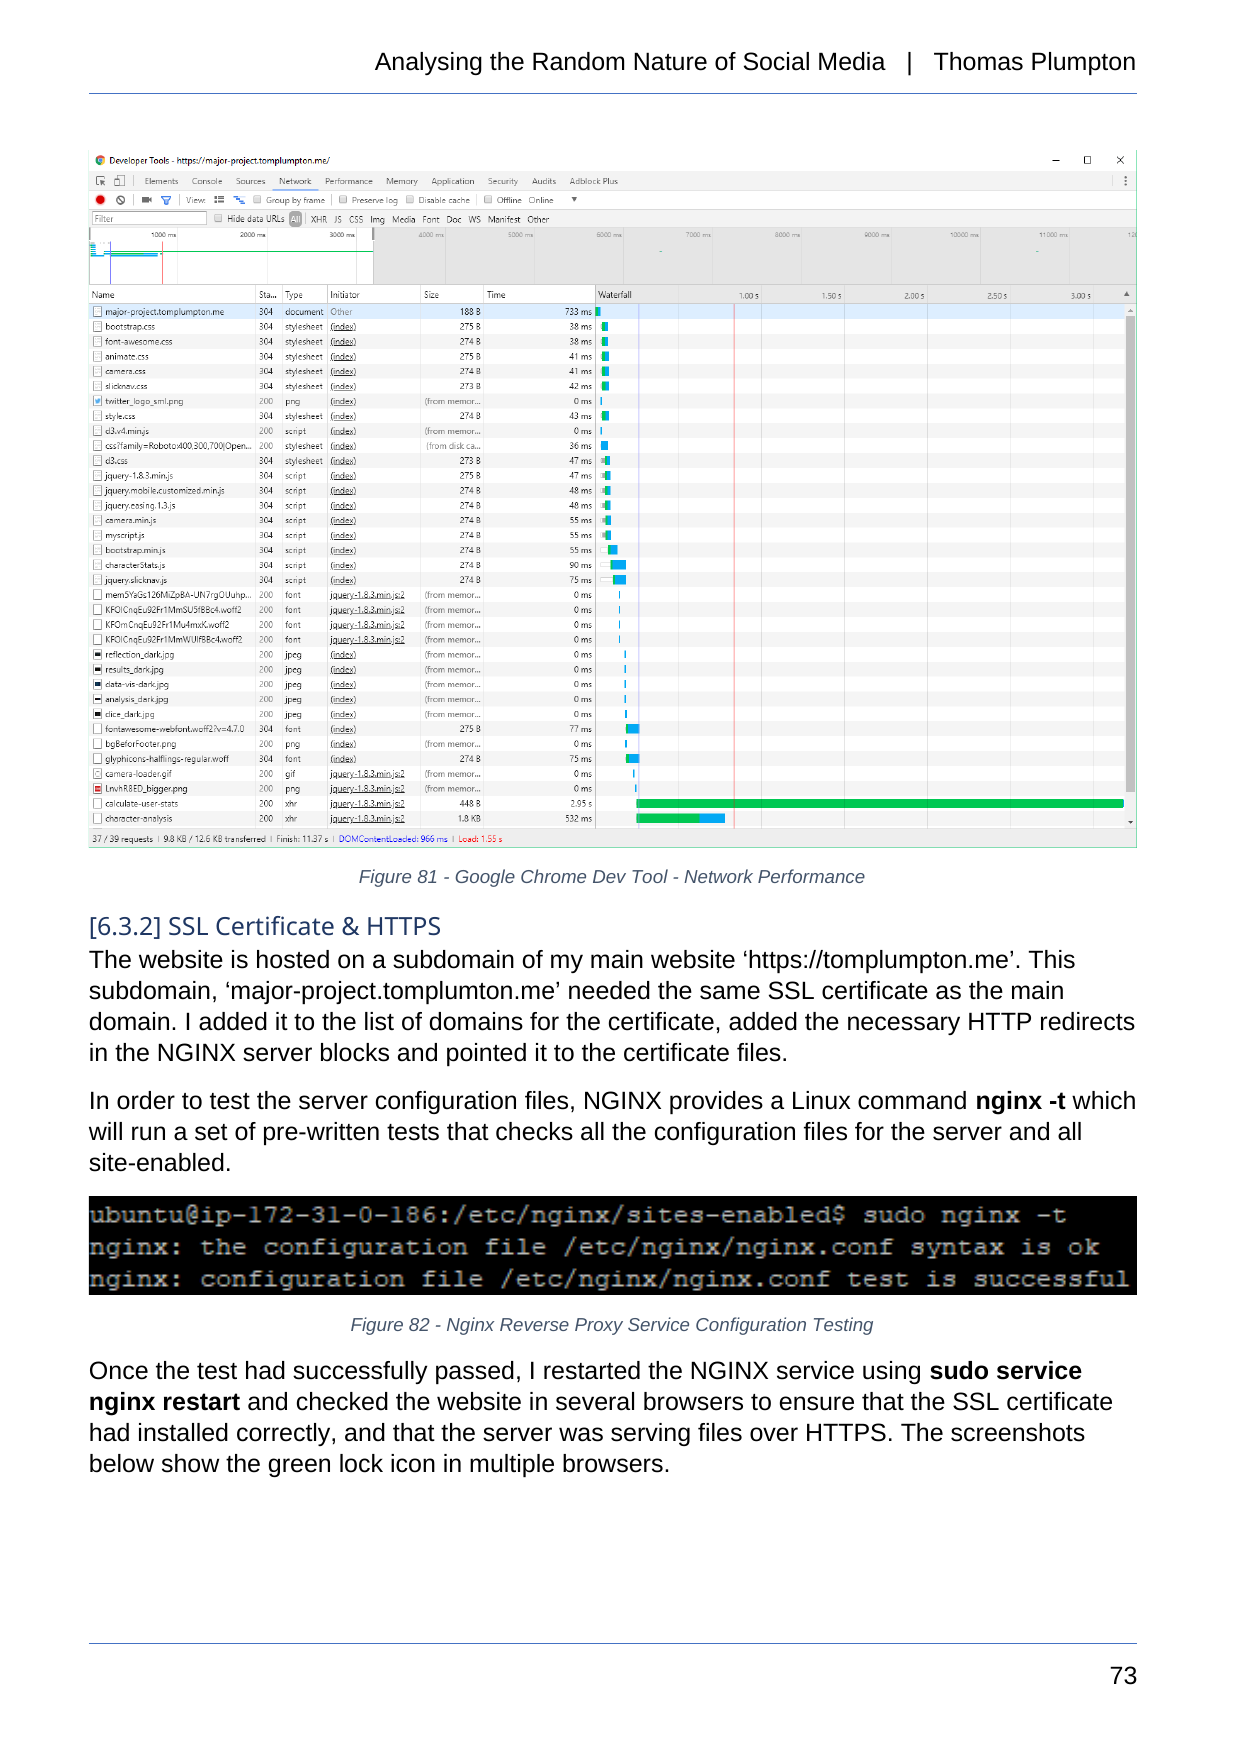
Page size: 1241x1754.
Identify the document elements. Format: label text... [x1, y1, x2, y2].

picture [88, 1196, 1137, 1295]
text Figure 81 - Google Chrome Dev Tool - Network Performance [89, 866, 1137, 888]
subtitle [6.3.2] SSL Certificate & HTTPS [89, 908, 1137, 943]
text Once the test had successfully passed, I restarted the NGINX service using sudo service nginx restart and checked the website in several browsers to ensure that the SSL certificate had installed correctly, and that the server was serving files over HTTPS. The screenshots below show the green lock icon in multiple browsers. [89, 1356, 1137, 1478]
text In order to test the server configuration files, NGINX provides a Linux command nginx -t which will run a set of pre-written tests that checks all the configuration files for the server and all site-enabled. [89, 1086, 1137, 1177]
picture [88, 150, 1137, 848]
text Figure 82 - Nginx Reverse Proxy Service Configuration Testing [89, 1313, 1137, 1335]
text The website is hosted on a subdomain of my main website ‘https://tomplumpton.me’. This subdomain, ‘major-project.tomplumton.me’ needed the same SSL certificate as the main domain. I added it to the list of domains for the certificate, added the necessary HTTP redirects in the NGINX server blocks and pointed it to the certificate files. [89, 945, 1137, 1067]
